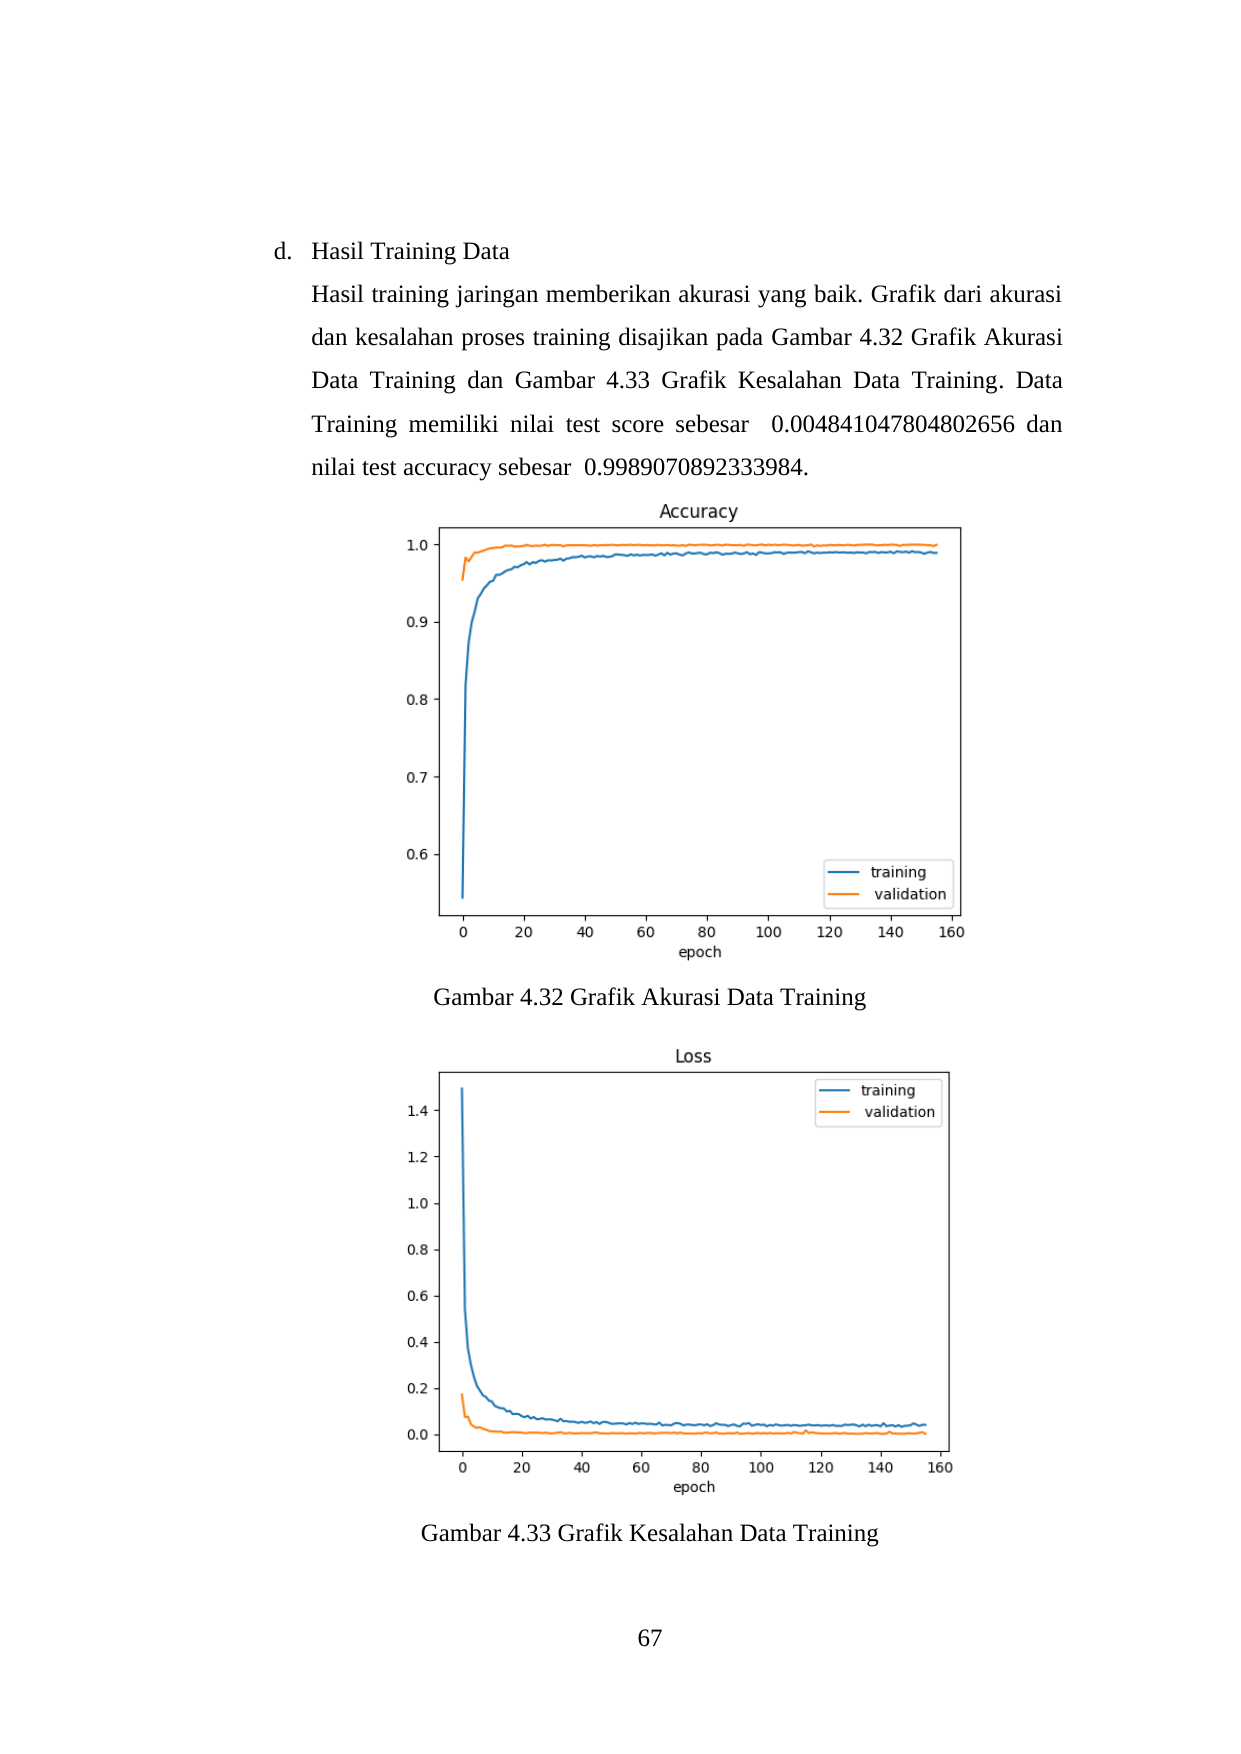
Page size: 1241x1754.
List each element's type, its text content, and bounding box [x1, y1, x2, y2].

picture [387, 495, 988, 968]
list Hasil Training Data [274, 236, 1063, 265]
picture [395, 1031, 980, 1504]
